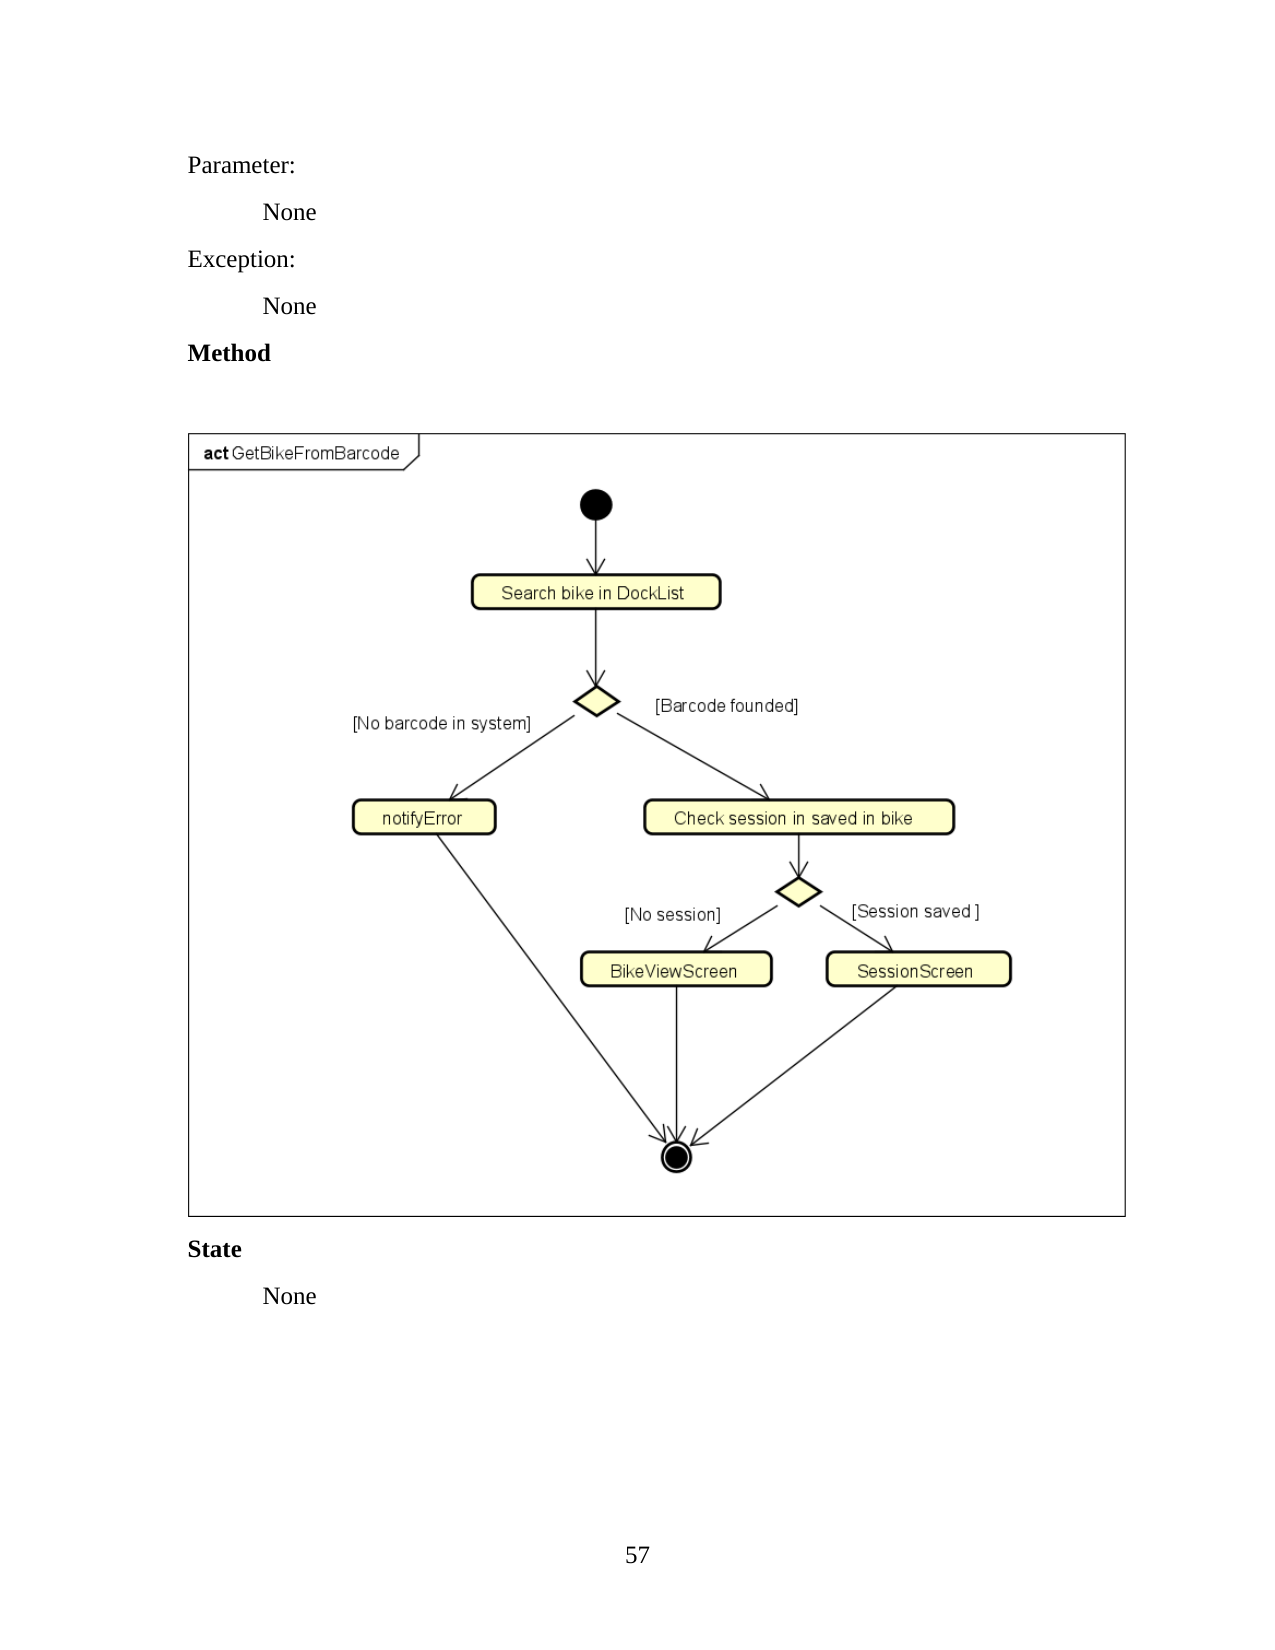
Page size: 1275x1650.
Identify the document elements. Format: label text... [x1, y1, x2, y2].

text None [187, 291, 1087, 320]
text Method [187, 338, 1087, 367]
text None [187, 1281, 1087, 1310]
text State [187, 1234, 1087, 1263]
text Parameter: [187, 150, 1087, 179]
text None [187, 197, 1087, 226]
text Exception: [187, 244, 1087, 273]
picture [187, 431, 1128, 1217]
